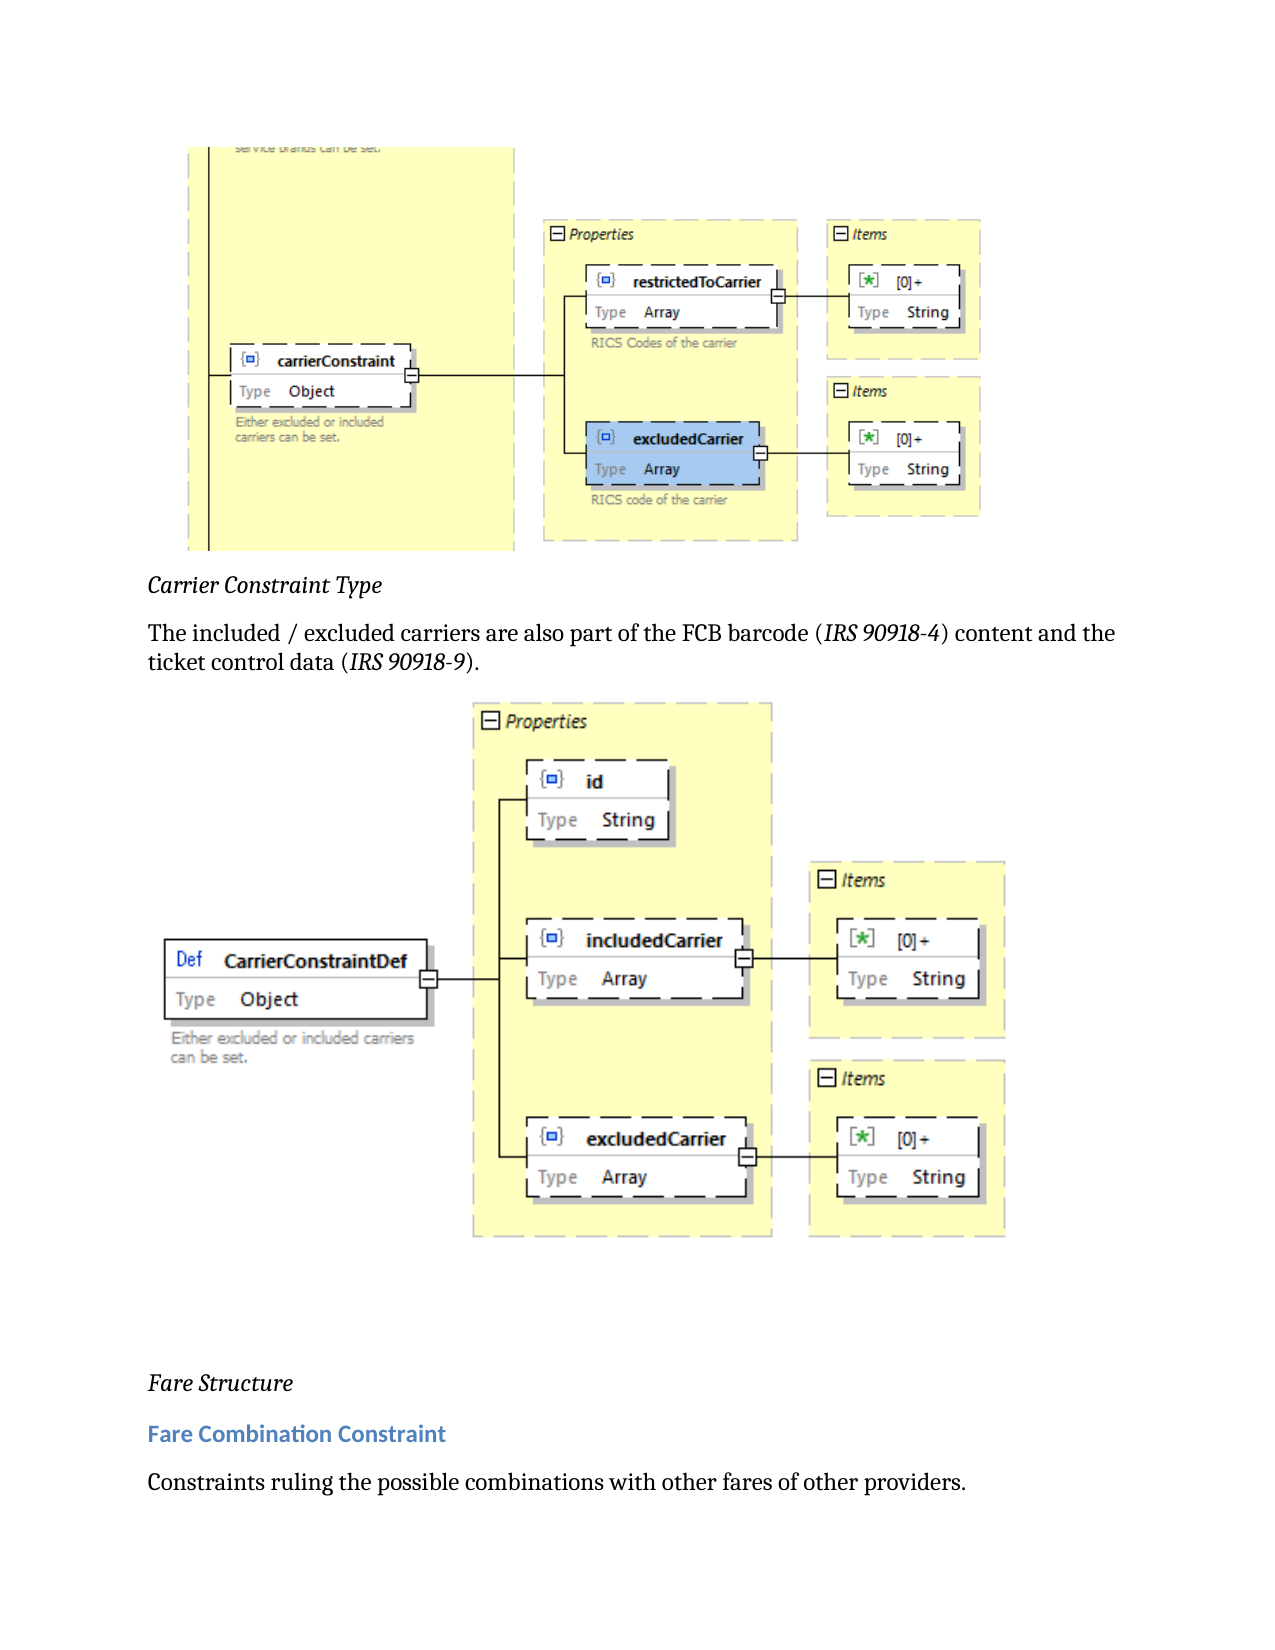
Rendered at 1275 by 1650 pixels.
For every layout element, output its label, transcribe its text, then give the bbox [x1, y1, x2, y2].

text Fare Structure [148, 1369, 1127, 1397]
text Carrier Constraint Type [148, 571, 1127, 600]
text The included / excluded carriers are also part of the FCB barcode (IRS 90918-4) content and the ticket control data (IRS 90918-9). [148, 619, 1127, 676]
subtitle Fare Combination Constraint [148, 1418, 1127, 1449]
text Constraints ruling the possible combinations with other fares of other providers. [148, 1467, 1127, 1496]
picture [147, 147, 1023, 551]
picture [147, 695, 1023, 1348]
